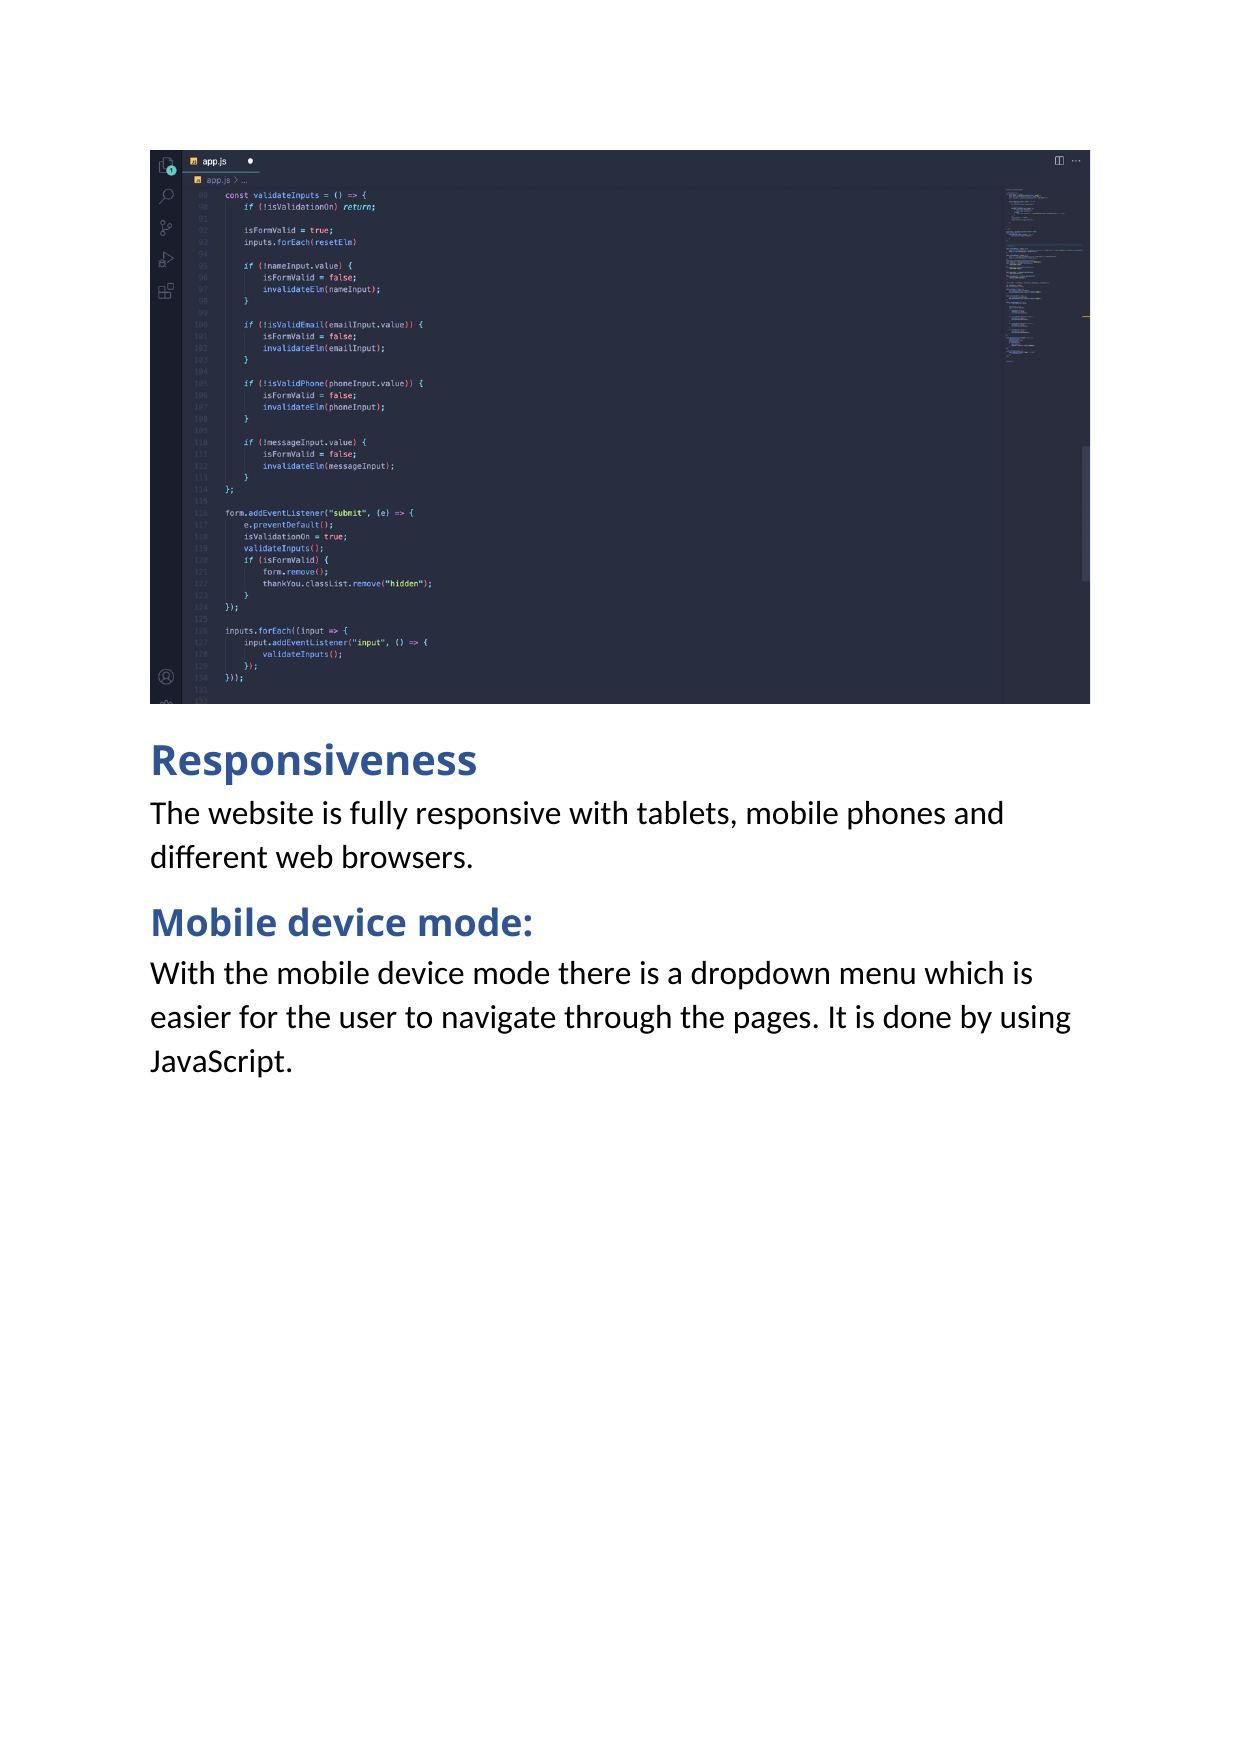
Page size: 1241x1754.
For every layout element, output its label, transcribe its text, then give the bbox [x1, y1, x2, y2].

subtitle Mobile device mode: [150, 897, 1090, 948]
subtitle Responsiveness [150, 731, 1090, 788]
text The website is fully responsive with tablets, mobile phones and different web browsers. [150, 792, 1090, 877]
picture [150, 150, 1091, 704]
text With the mobile device mode there is a dropdown menu which is easier for the user to navigate through the pages. It is done by using JavaScript. [150, 952, 1090, 1080]
